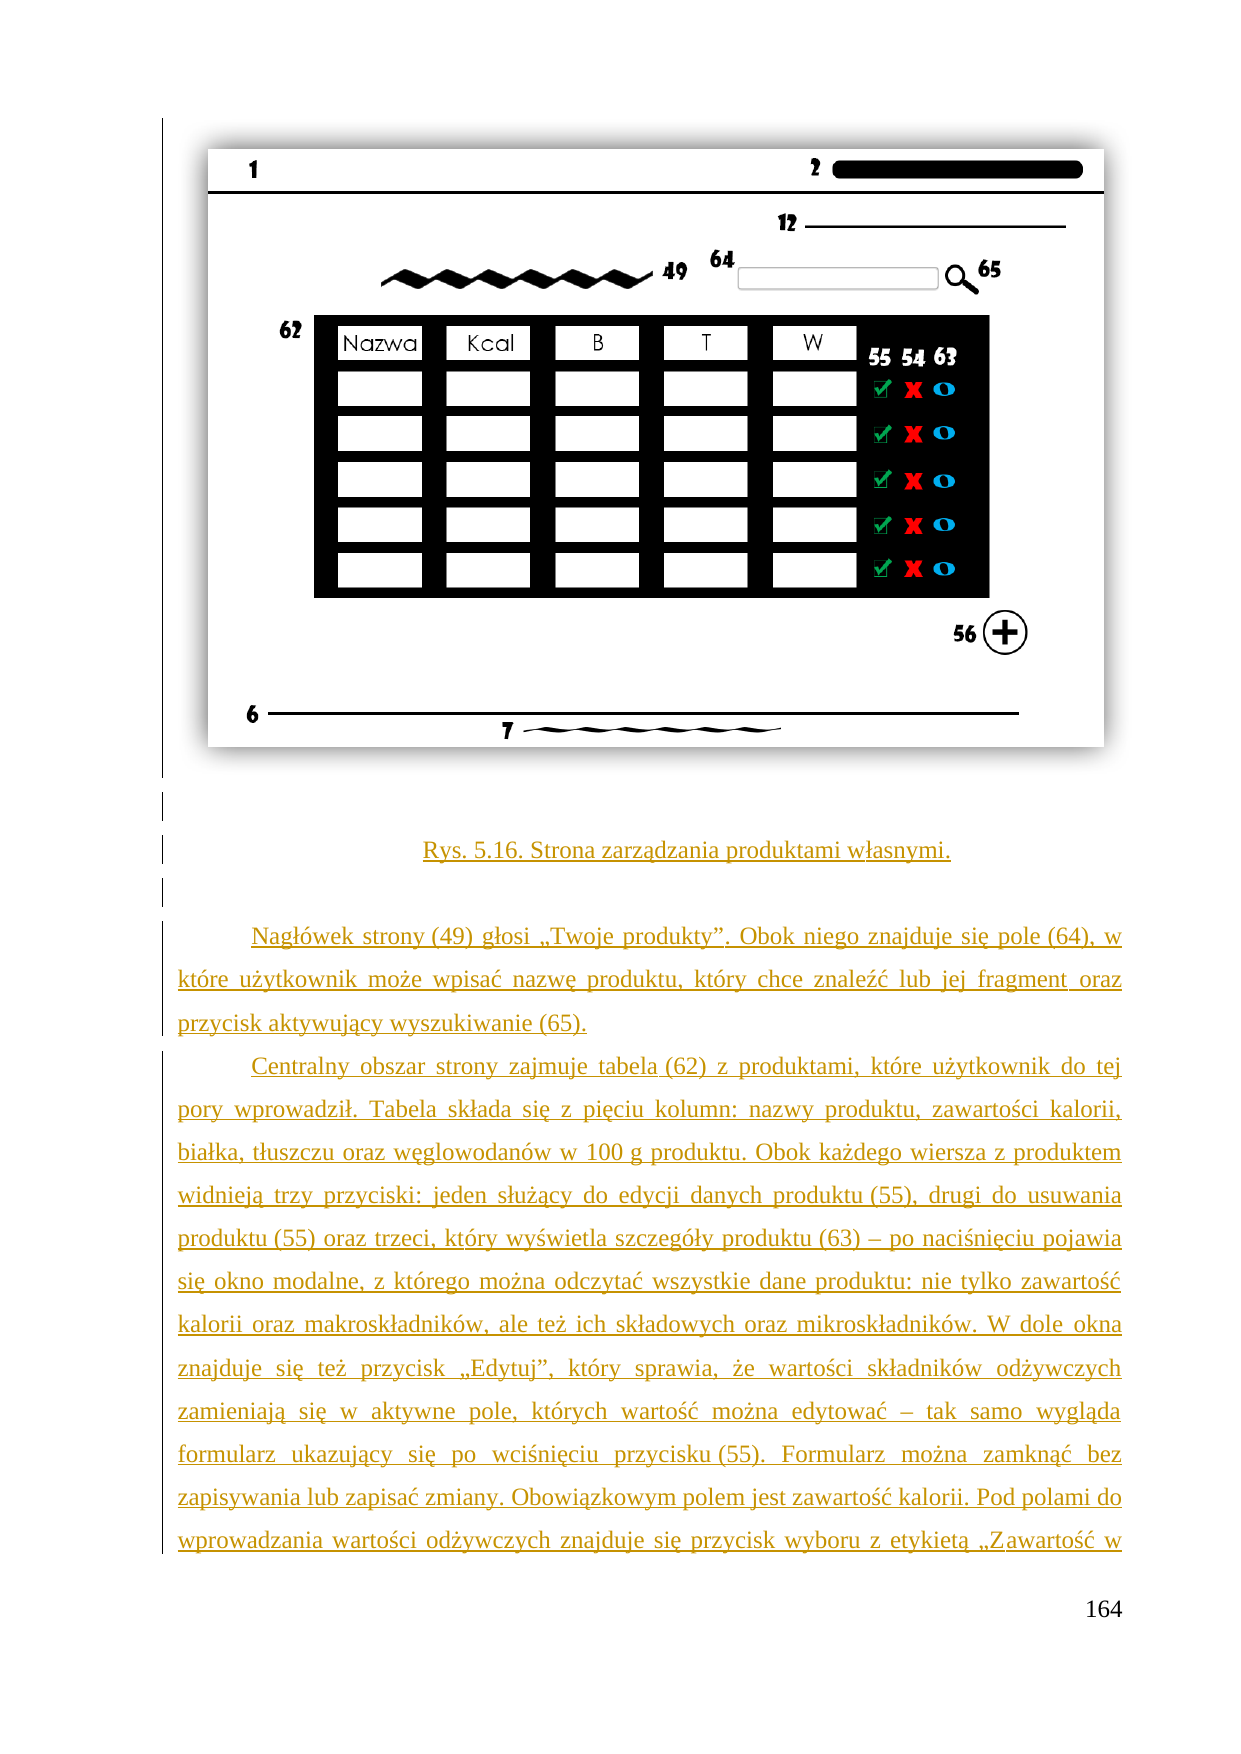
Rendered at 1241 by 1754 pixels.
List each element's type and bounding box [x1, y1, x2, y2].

picture [208, 149, 1104, 747]
